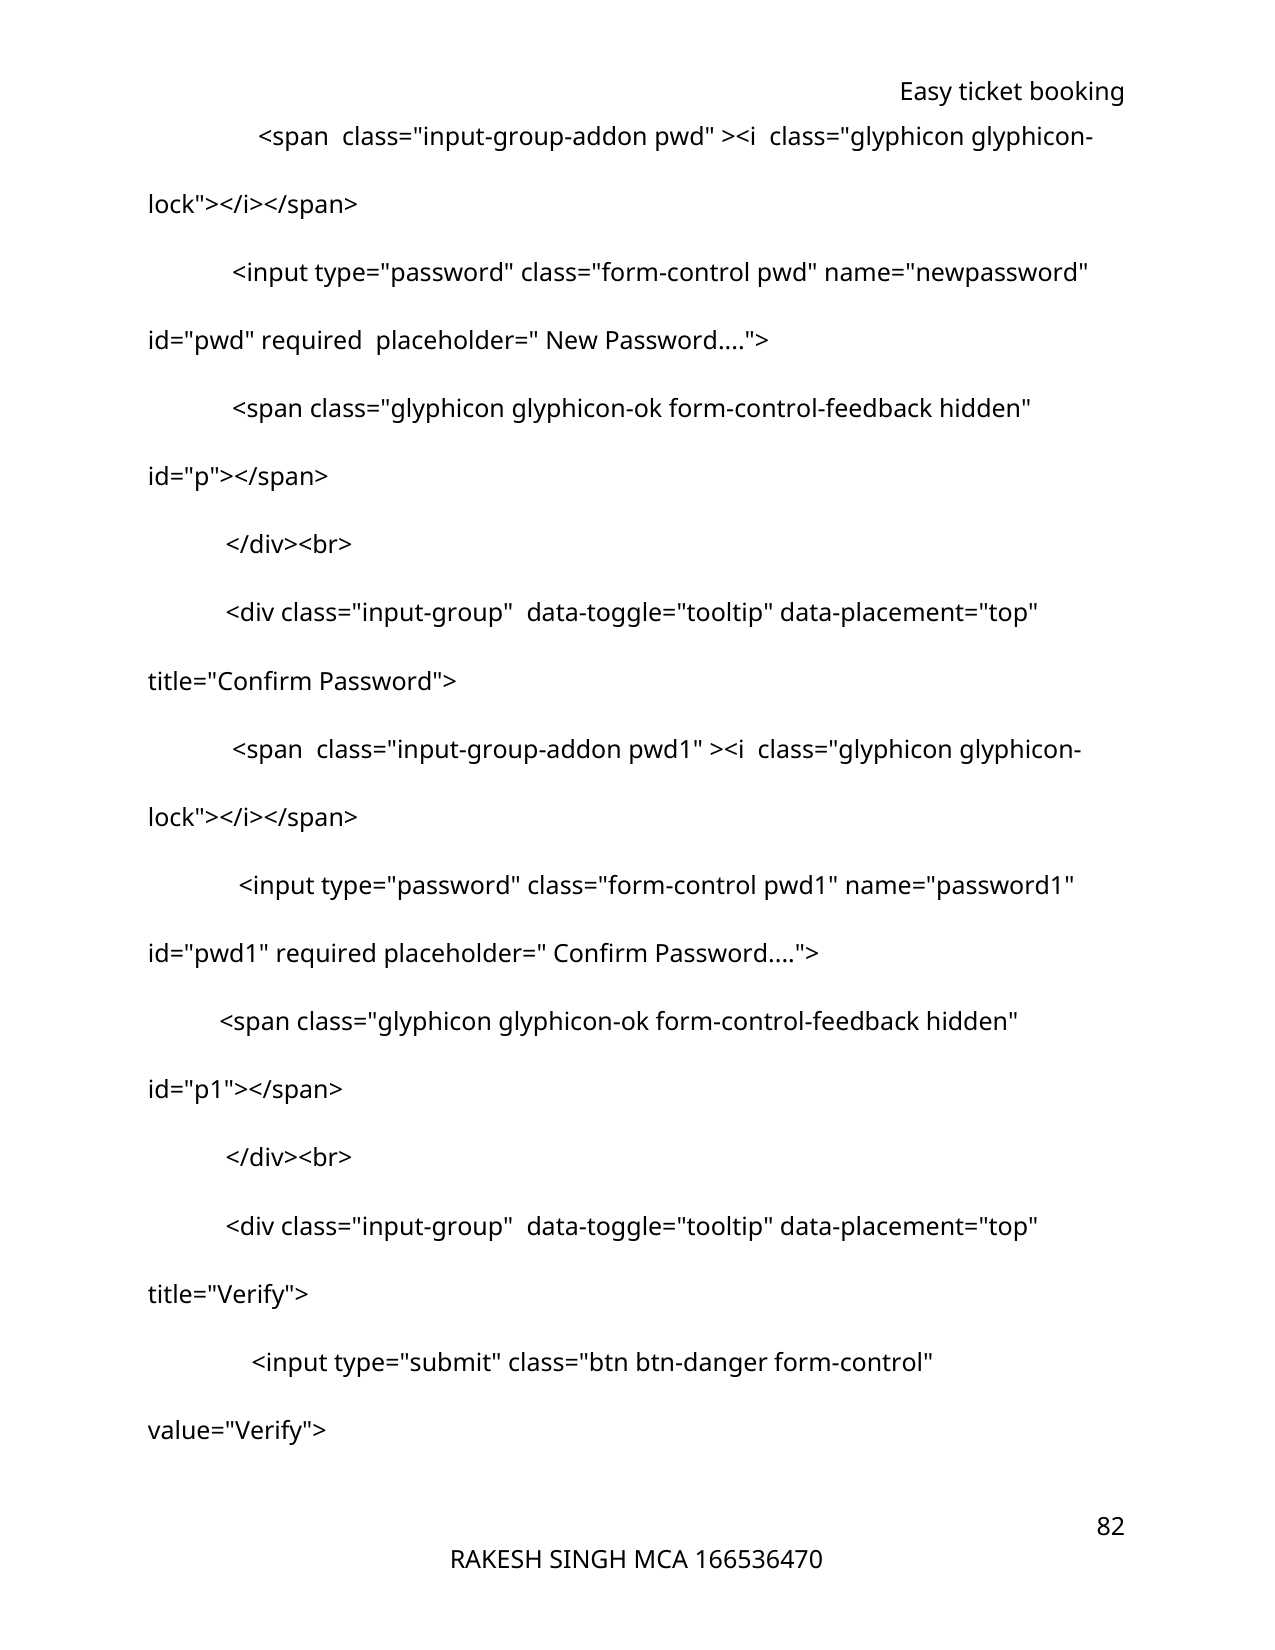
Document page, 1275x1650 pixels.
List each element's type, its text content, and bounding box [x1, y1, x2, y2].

text <input type="password" class="form-control pwd1" name="password1" id="pwd1" required placeholder=" Confirm Password...."> [148, 867, 1125, 970]
text <div class="input-group" data-toggle="tooltip" data-placement="top" title="Verify"> [148, 1208, 1125, 1310]
text <span class="glyphicon glyphicon-ok form-control-feedback hidden" id="p1"></span> [148, 1004, 1125, 1106]
text </div><br> [148, 1140, 1125, 1174]
text <span class="glyphicon glyphicon-ok form-control-feedback hidden" id="p"></span> [148, 391, 1125, 493]
text </div><br> [148, 527, 1125, 561]
text <input type="password" class="form-control pwd" name="newpassword" id="pwd" required placeholder=" New Password...."> [148, 254, 1125, 357]
text <input type="submit" class="btn btn-danger form-control" value="Verify"> [148, 1344, 1125, 1447]
text <span class="input-group-addon pwd" ><i class="glyphicon glyphicon-lock"></i></span> [148, 118, 1125, 220]
text <div class="input-group" data-toggle="tooltip" data-placement="top" title="Confirm Password"> [148, 595, 1125, 697]
text <span class="input-group-addon pwd1" ><i class="glyphicon glyphicon-lock"></i></span> [148, 731, 1125, 833]
